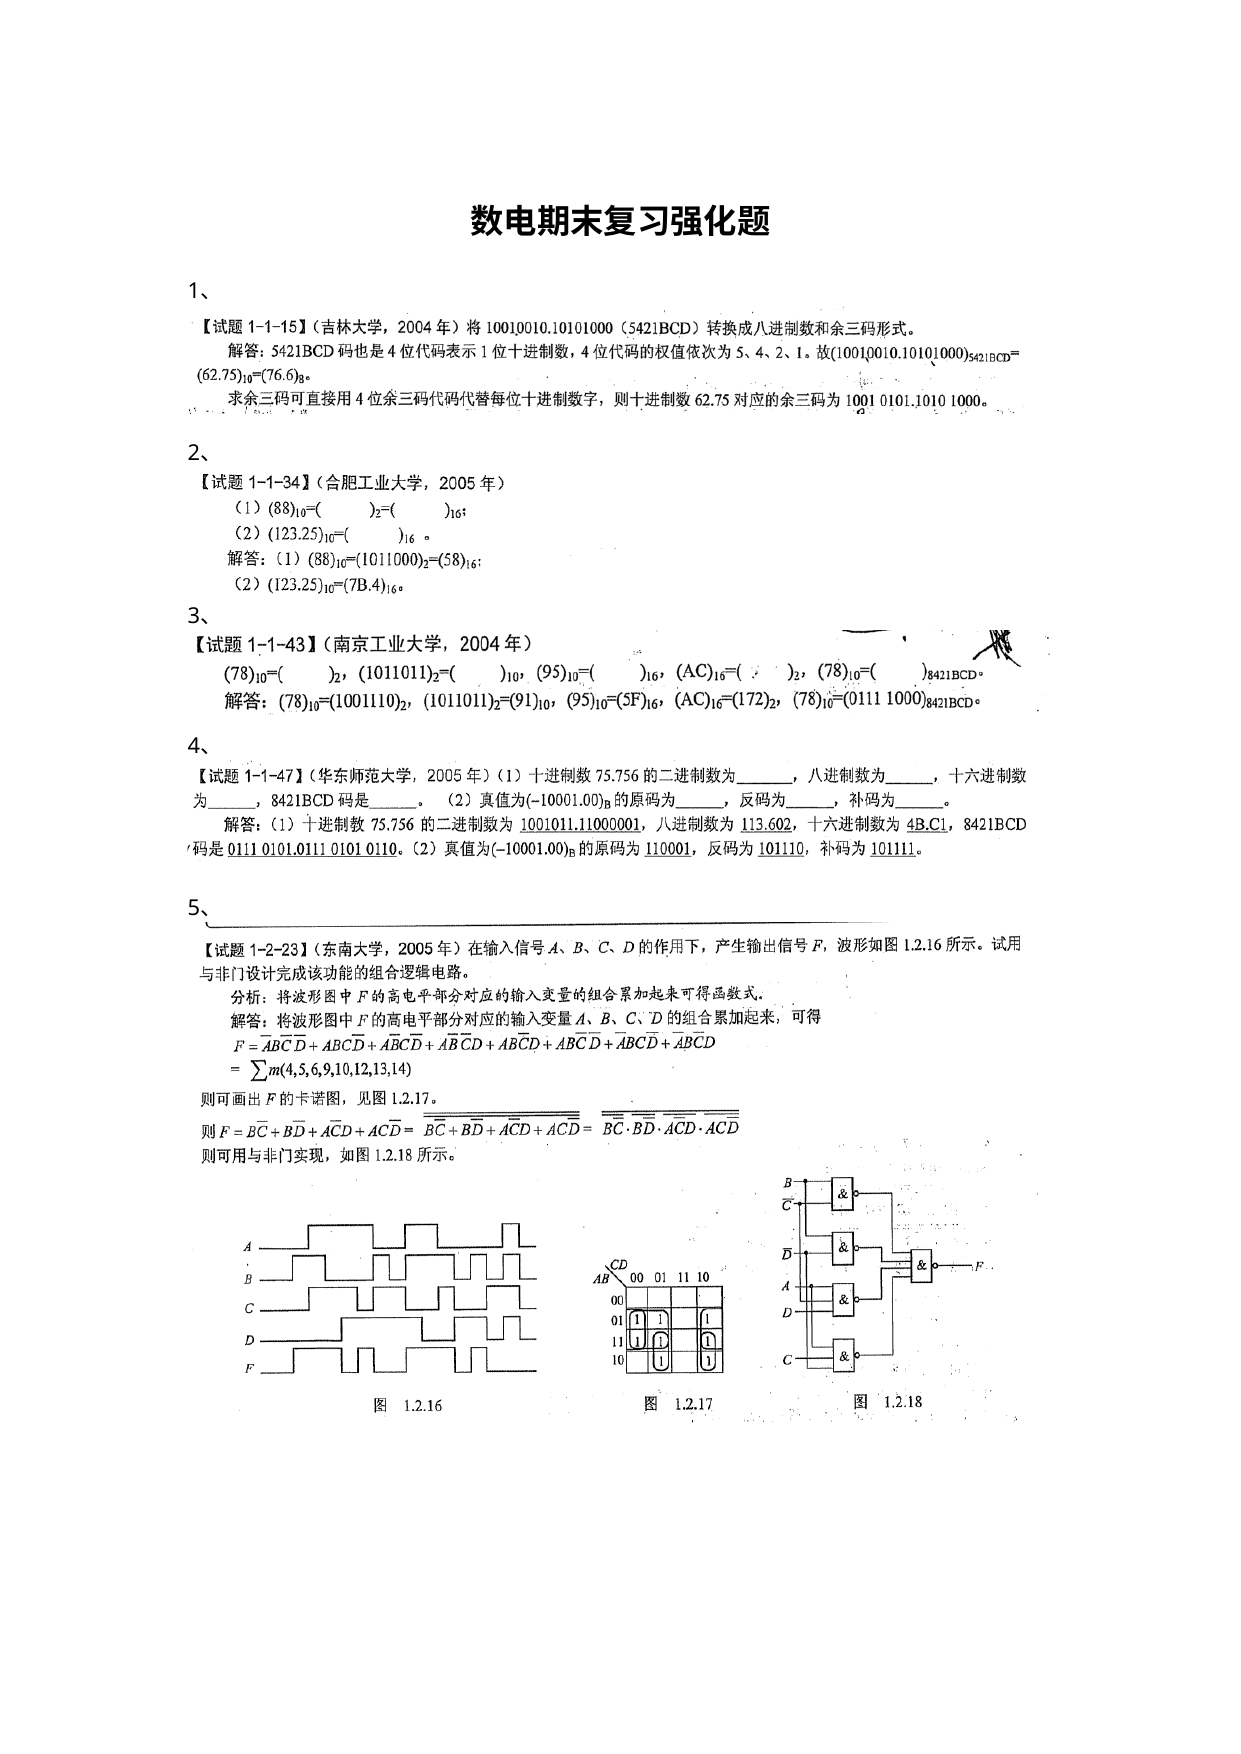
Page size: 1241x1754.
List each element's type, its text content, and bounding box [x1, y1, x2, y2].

text 4、 [187, 728, 1053, 760]
text 1、 [187, 273, 1053, 305]
text 2、 [187, 435, 1053, 467]
picture [187, 922, 1053, 1428]
picture [187, 630, 1053, 716]
picture [187, 467, 1053, 598]
picture [187, 305, 1053, 414]
picture [187, 760, 1053, 861]
subtitle 数电期末复习强化题 [187, 187, 1053, 252]
text 3、 [187, 598, 1053, 630]
text 5、 [187, 890, 1053, 922]
